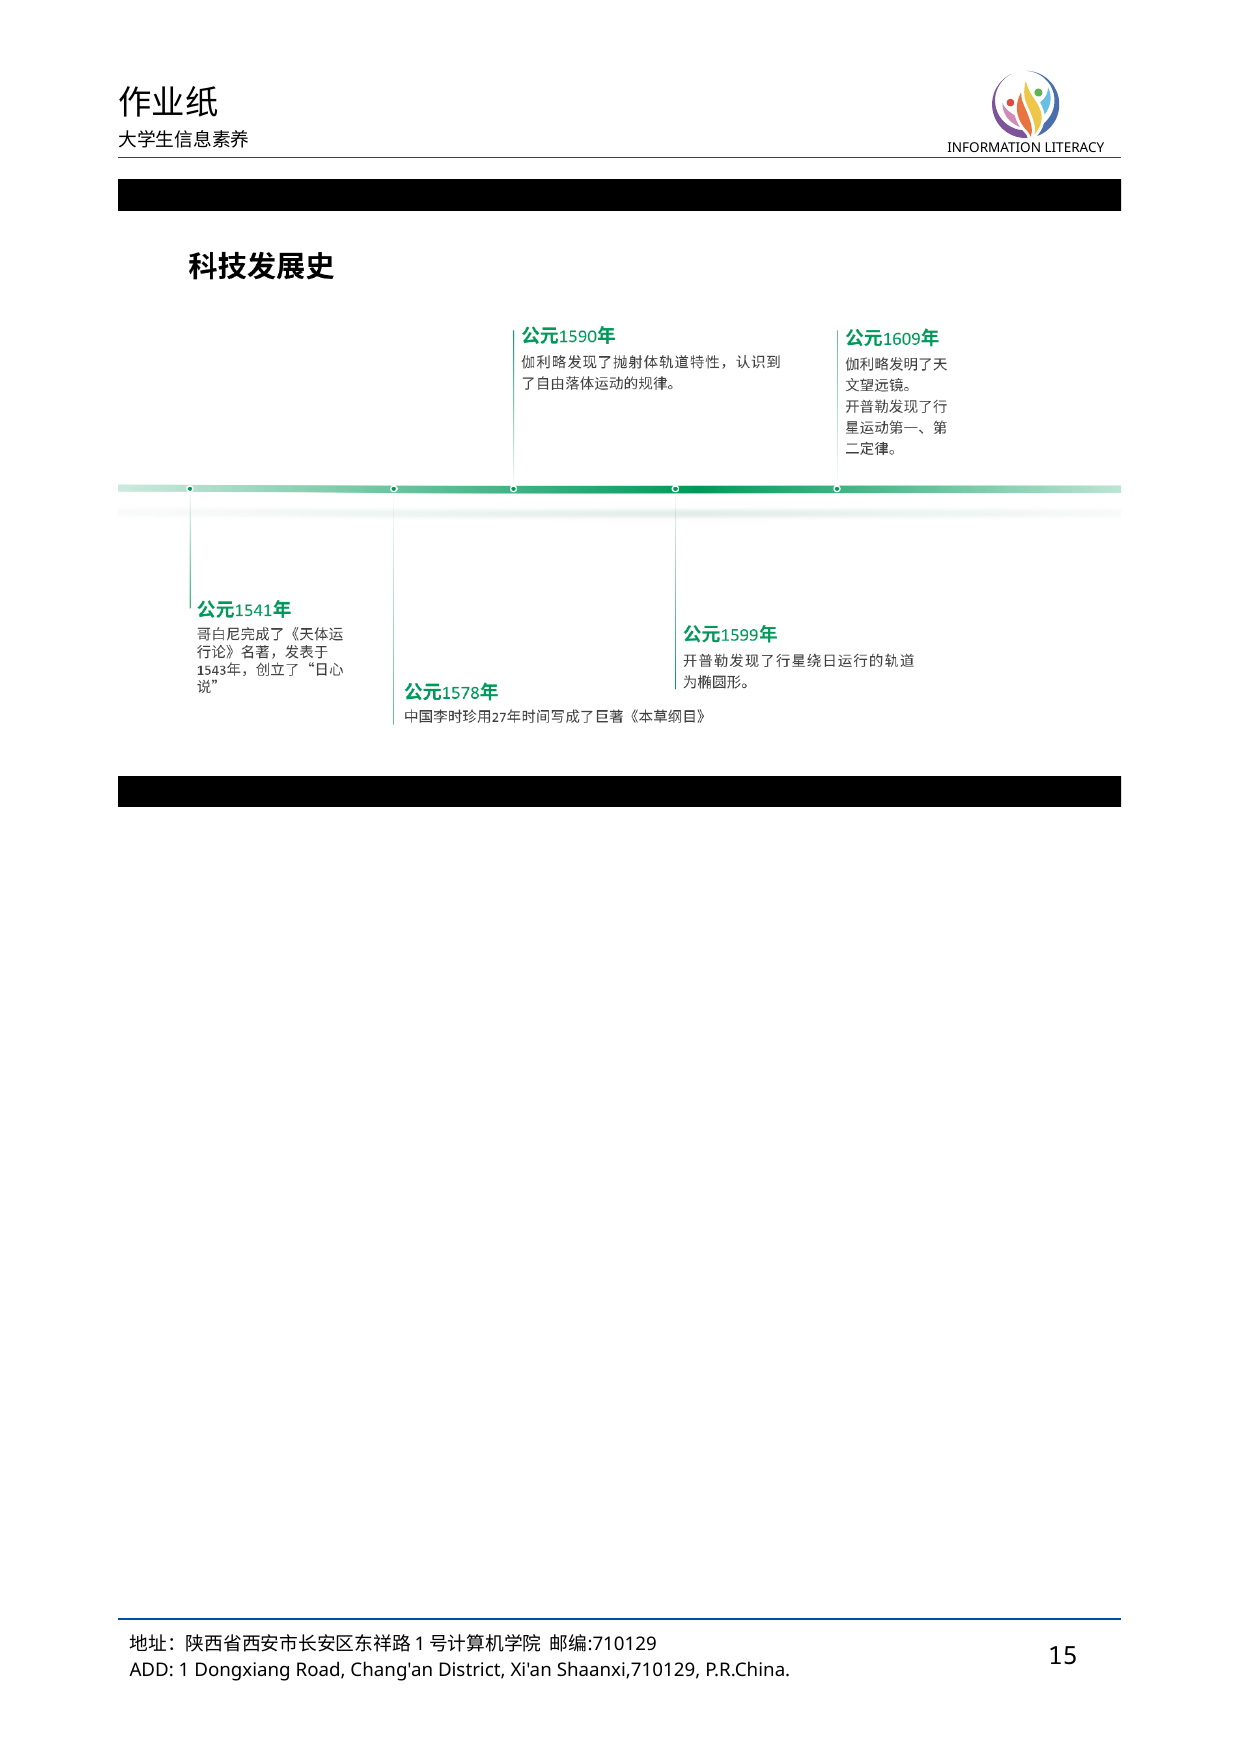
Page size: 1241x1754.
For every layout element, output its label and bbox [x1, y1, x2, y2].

picture [118, 179, 1122, 807]
